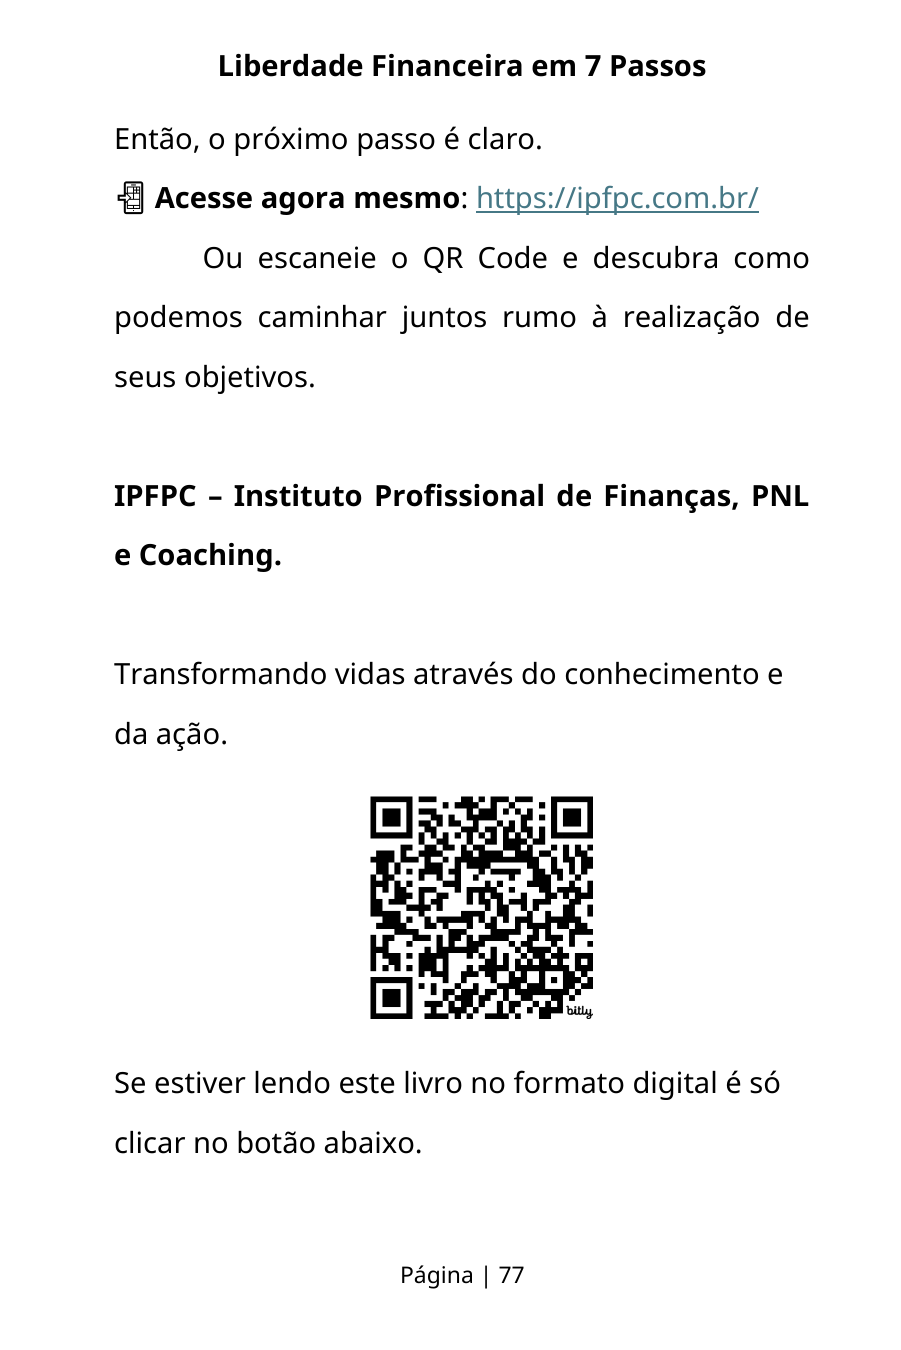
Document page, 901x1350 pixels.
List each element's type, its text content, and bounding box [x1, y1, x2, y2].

picture [346, 772, 617, 1043]
text Então, o próximo passo é claro. [114, 118, 810, 158]
text IPFPC – Instituto Profissional de Finanças, PNL e Coaching. [114, 475, 810, 574]
text Transformando vidas através do conhecimento e da ação. [114, 653, 810, 753]
text 📲 Acesse agora mesmo: https://ipfpc.com.br/ [114, 178, 810, 217]
text Se estiver lendo este livro no formato digital é só clicar no botão abaixo. [114, 1062, 810, 1162]
text Ou escaneie o QR Code e descubra como podemos caminhar juntos rumo à realização de seus objetivos. [114, 237, 810, 396]
